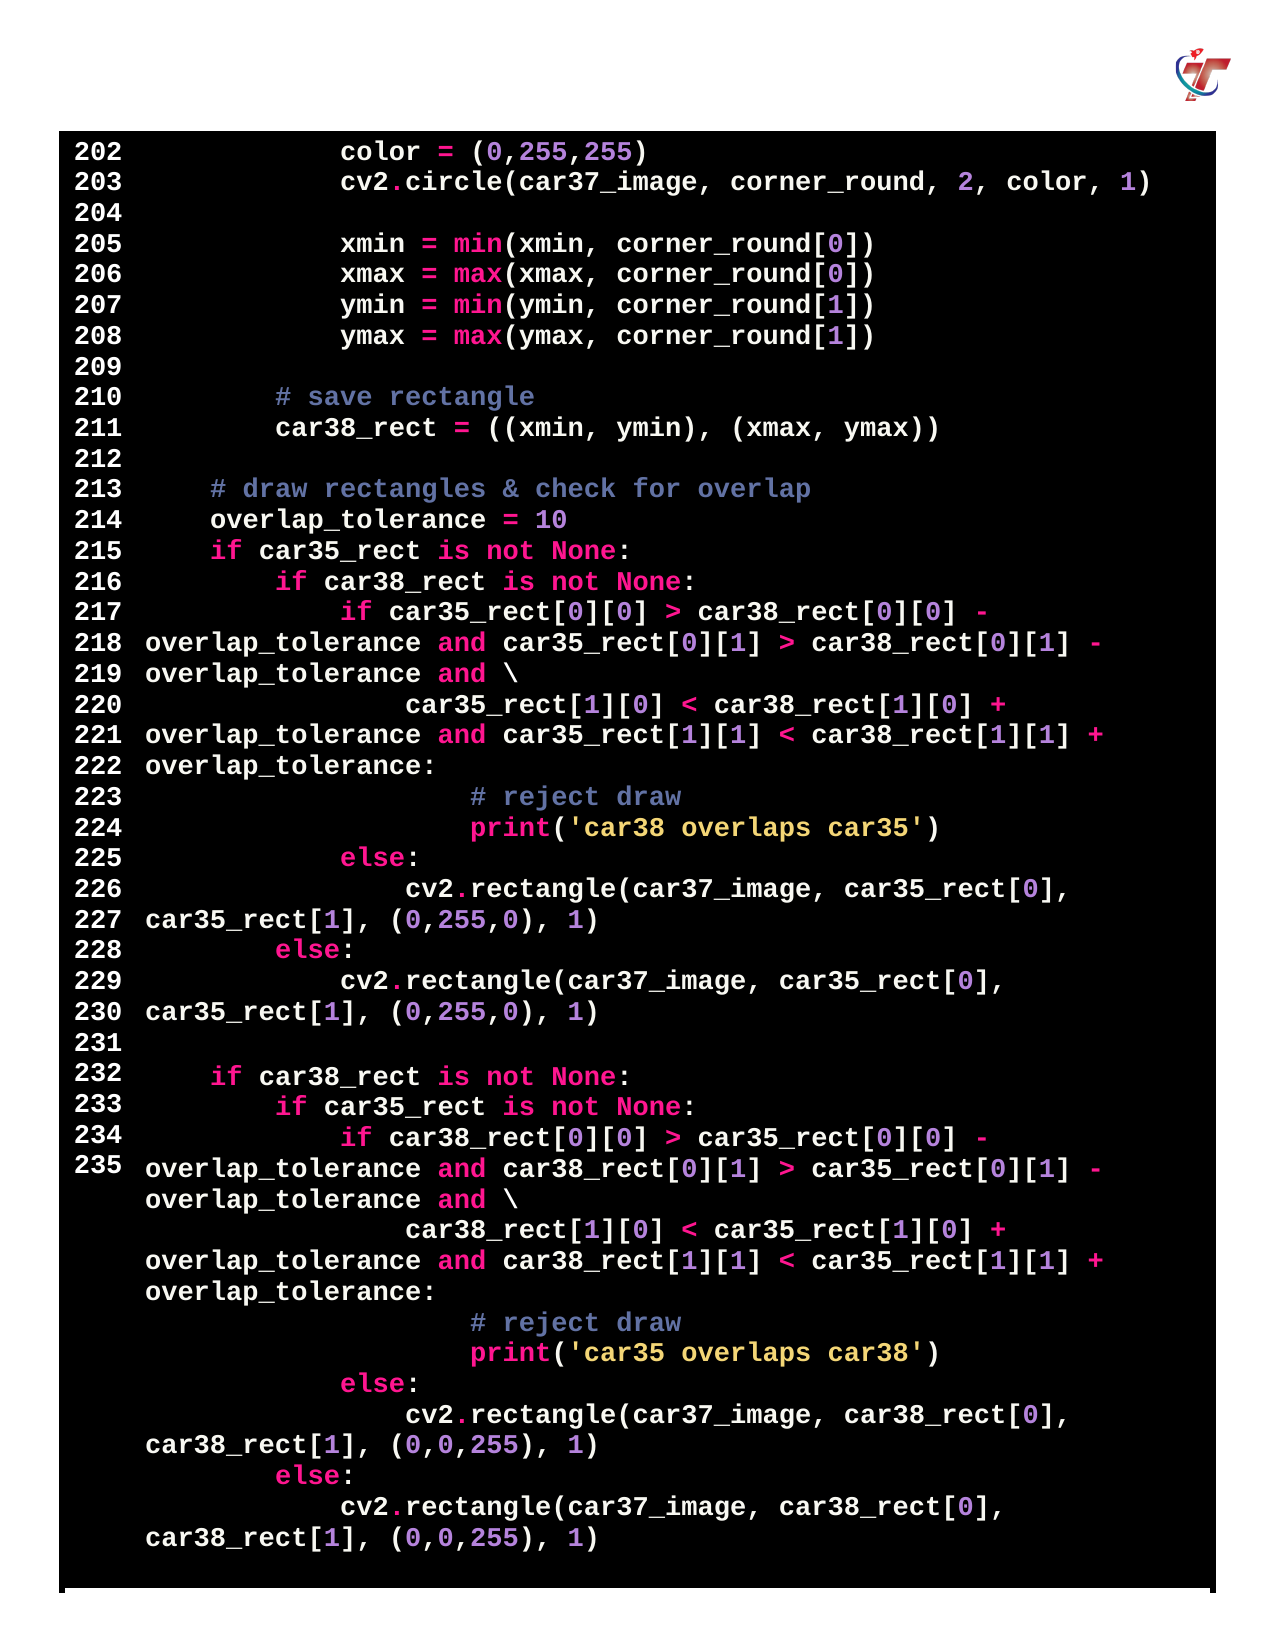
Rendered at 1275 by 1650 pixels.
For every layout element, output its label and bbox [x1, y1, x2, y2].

picture [1175, 45, 1231, 101]
table_header [65, 137, 133, 1588]
table_header [134, 137, 1210, 1588]
